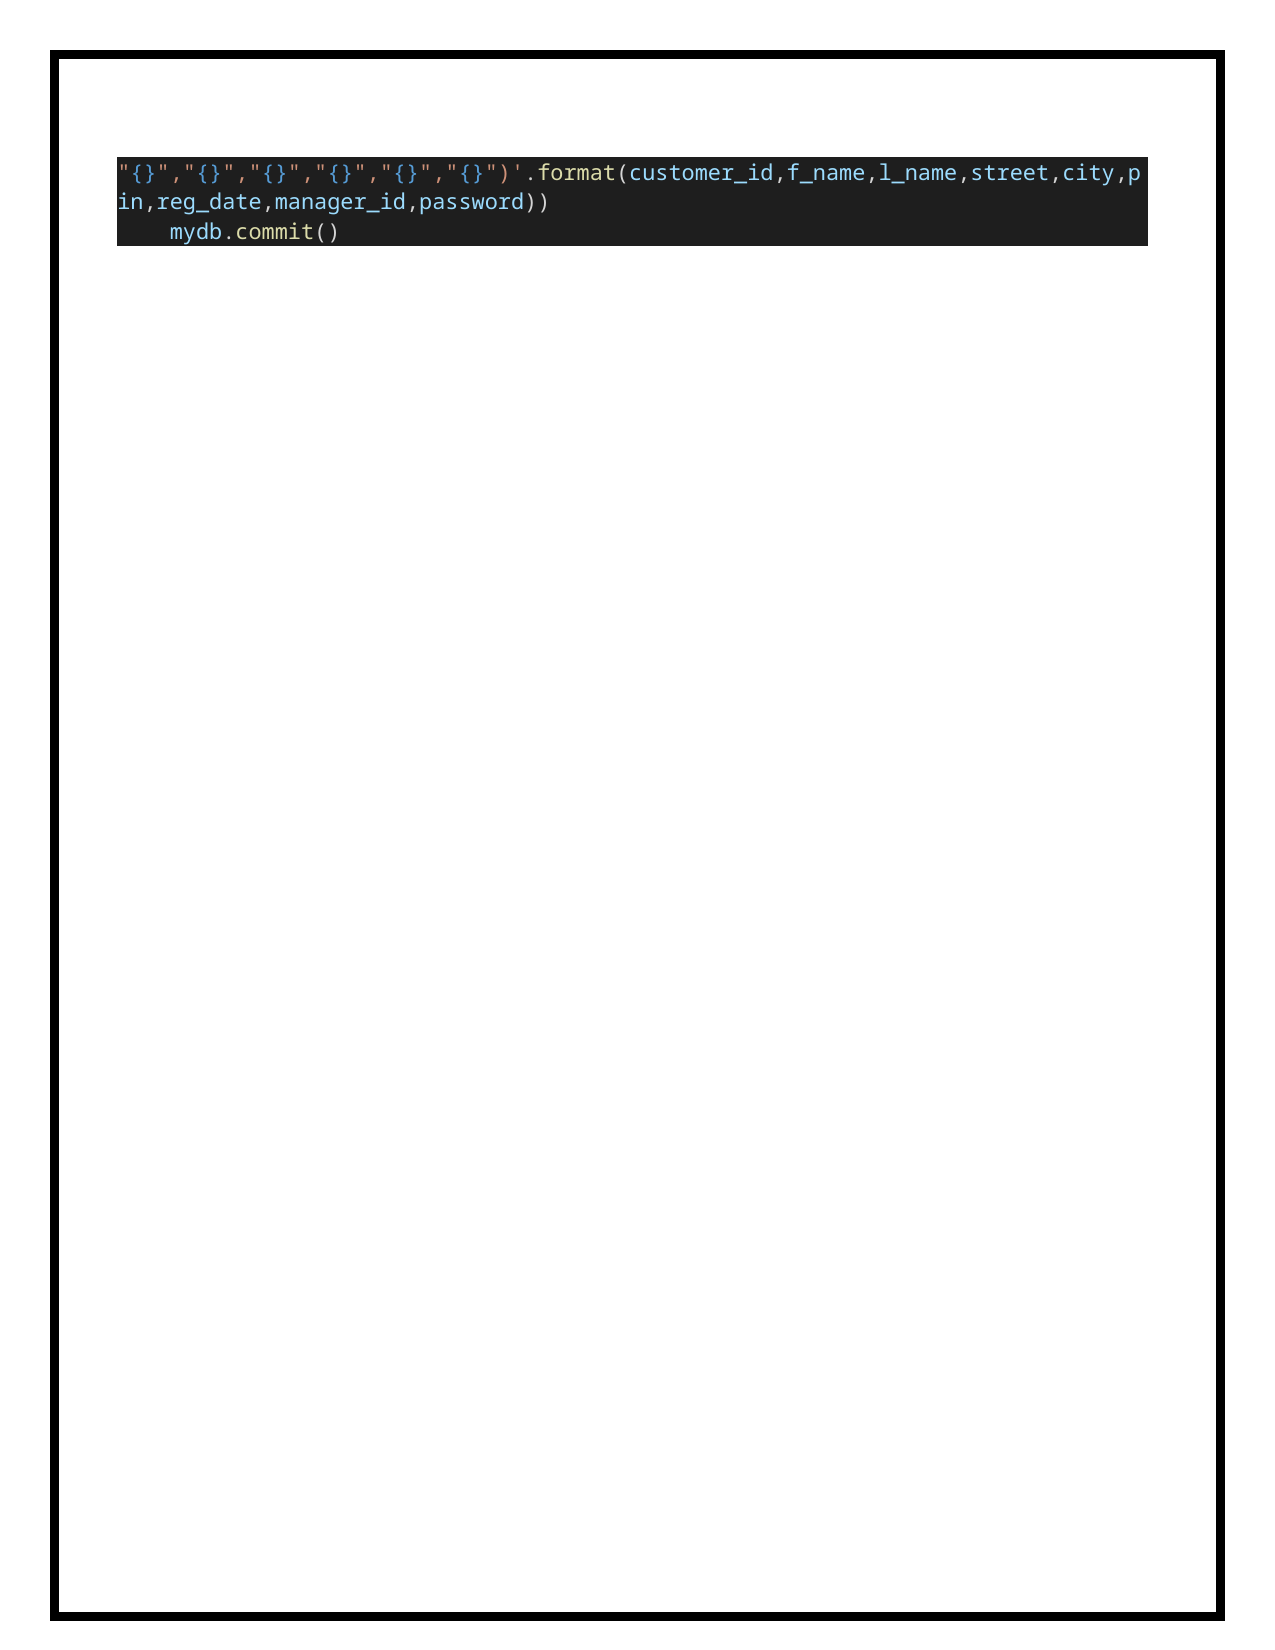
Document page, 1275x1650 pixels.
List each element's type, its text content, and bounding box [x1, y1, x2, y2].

text mydb.commit() [117, 216, 1148, 246]
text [117, 157, 1148, 216]
